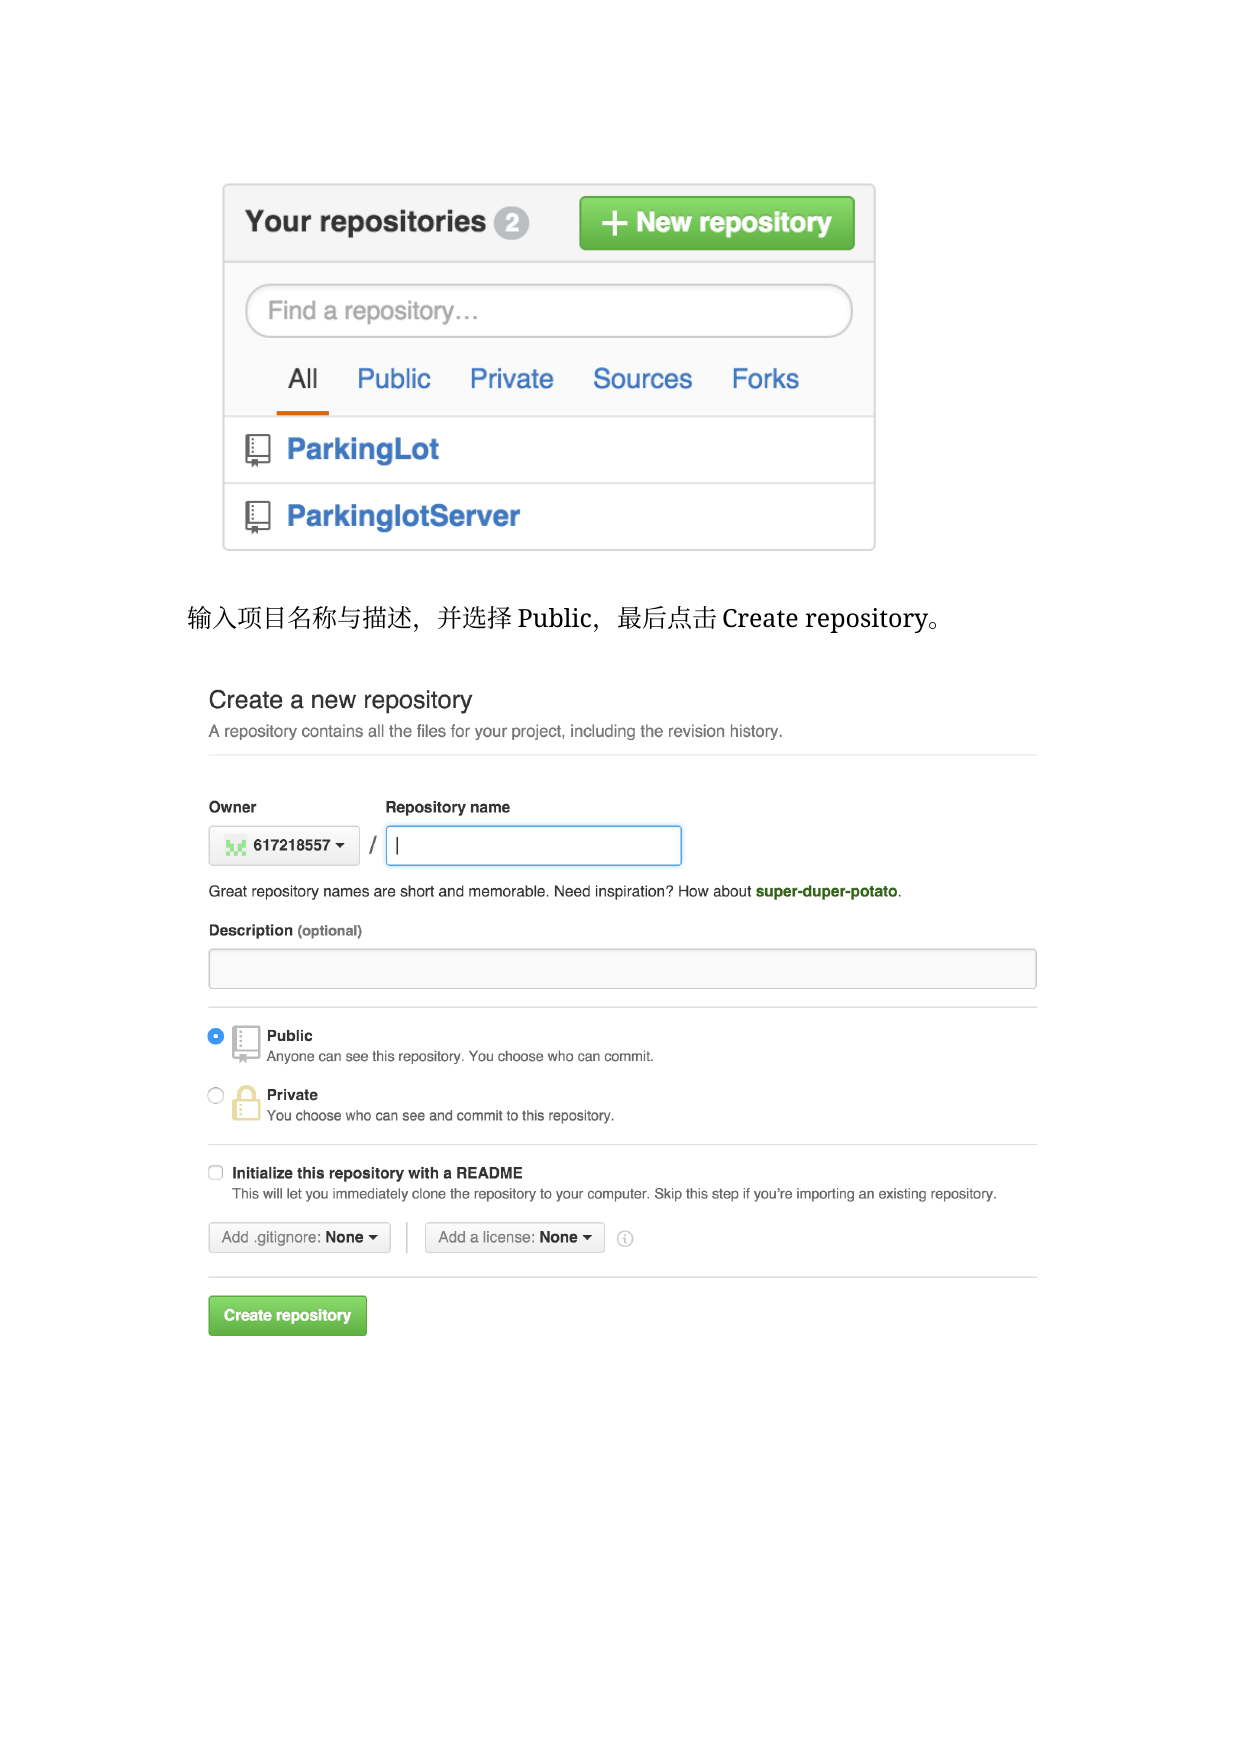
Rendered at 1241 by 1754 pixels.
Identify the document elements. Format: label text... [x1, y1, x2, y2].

picture [187, 663, 1053, 1351]
text 输入项目名称与描述，并选择Public，最后点击Create repository。 [187, 584, 1053, 649]
picture [187, 173, 905, 574]
